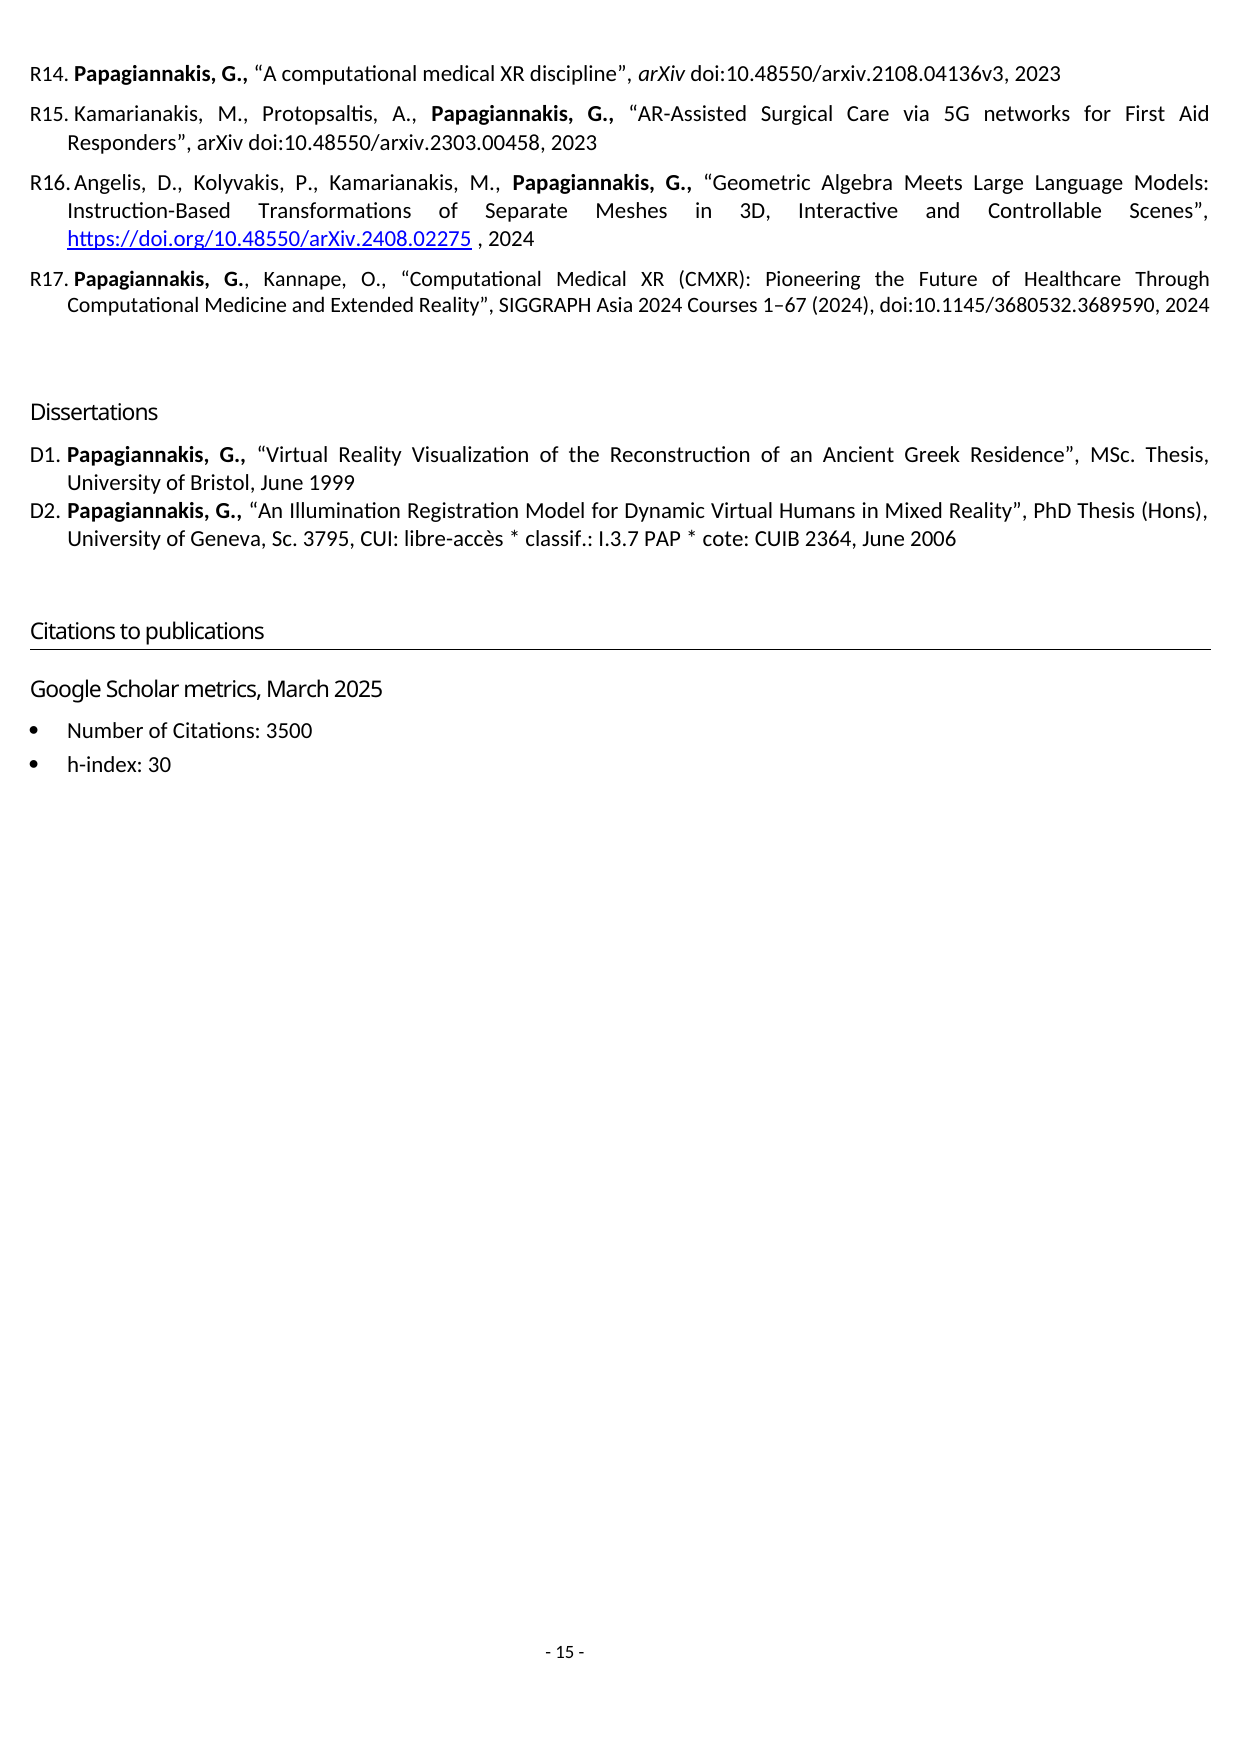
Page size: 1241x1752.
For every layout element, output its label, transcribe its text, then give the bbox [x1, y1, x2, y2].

list Angelis, D., Kolyvakis, P., Kamarianakis, M., Papagiannakis, G., “Geometric Algebra Meets Large Language Models: Instruction-Based Transformations of Separate Meshes in 3D, Interactive and Controllable Scenes”, https://doi.org/10.48550/arXiv.2408.02275 , 2024 [29, 168, 1211, 252]
text Google Scholar metrics, March 2025 [29, 673, 1211, 704]
list Kamarianakis, M., Protopsaltis, A., Papagiannakis, G., “AR-Assisted Surgical Care via 5G networks for First Aid Responders”, arXiv doi:10.48550/arxiv.2303.00458, 2023 [29, 99, 1211, 156]
list Papagiannakis, G., “A computational medical XR discipline”, arXiv doi:10.48550/arxiv.2108.04136v3, 2023 [29, 59, 1211, 87]
title Citations to publications [29, 615, 1211, 650]
list Papagiannakis, G., “An Illumination Registration Model for Dynamic Virtual Humans in Mixed Reality”, PhD Thesis (Hons), University of Geneva, Sc. 3795, CUI: libre-accès * classif.: I.3.7 PAP * cote: CUIB 2364, June 2006 [29, 496, 1211, 552]
list h-index: 30 [29, 751, 1211, 779]
list Papagiannakis, G., “Virtual Reality Visualization of the Reconstruction of an Ancient Greek Residence”, MSc. Thesis, University of Bristol, June 1999 [29, 440, 1211, 496]
text Dissertations [29, 396, 1211, 427]
list Papagiannakis, G., Kannape, O., “Computational Medical XR (CMXR): Pioneering the Future of Healthcare Through Computational Medicine and Extended Reality”, SIGGRAPH Asia 2024 Courses 1–67 (2024), doi:10.1145/3680532.3689590, 2024 [29, 265, 1211, 318]
list Number of Citations: 3500 [29, 716, 1211, 744]
